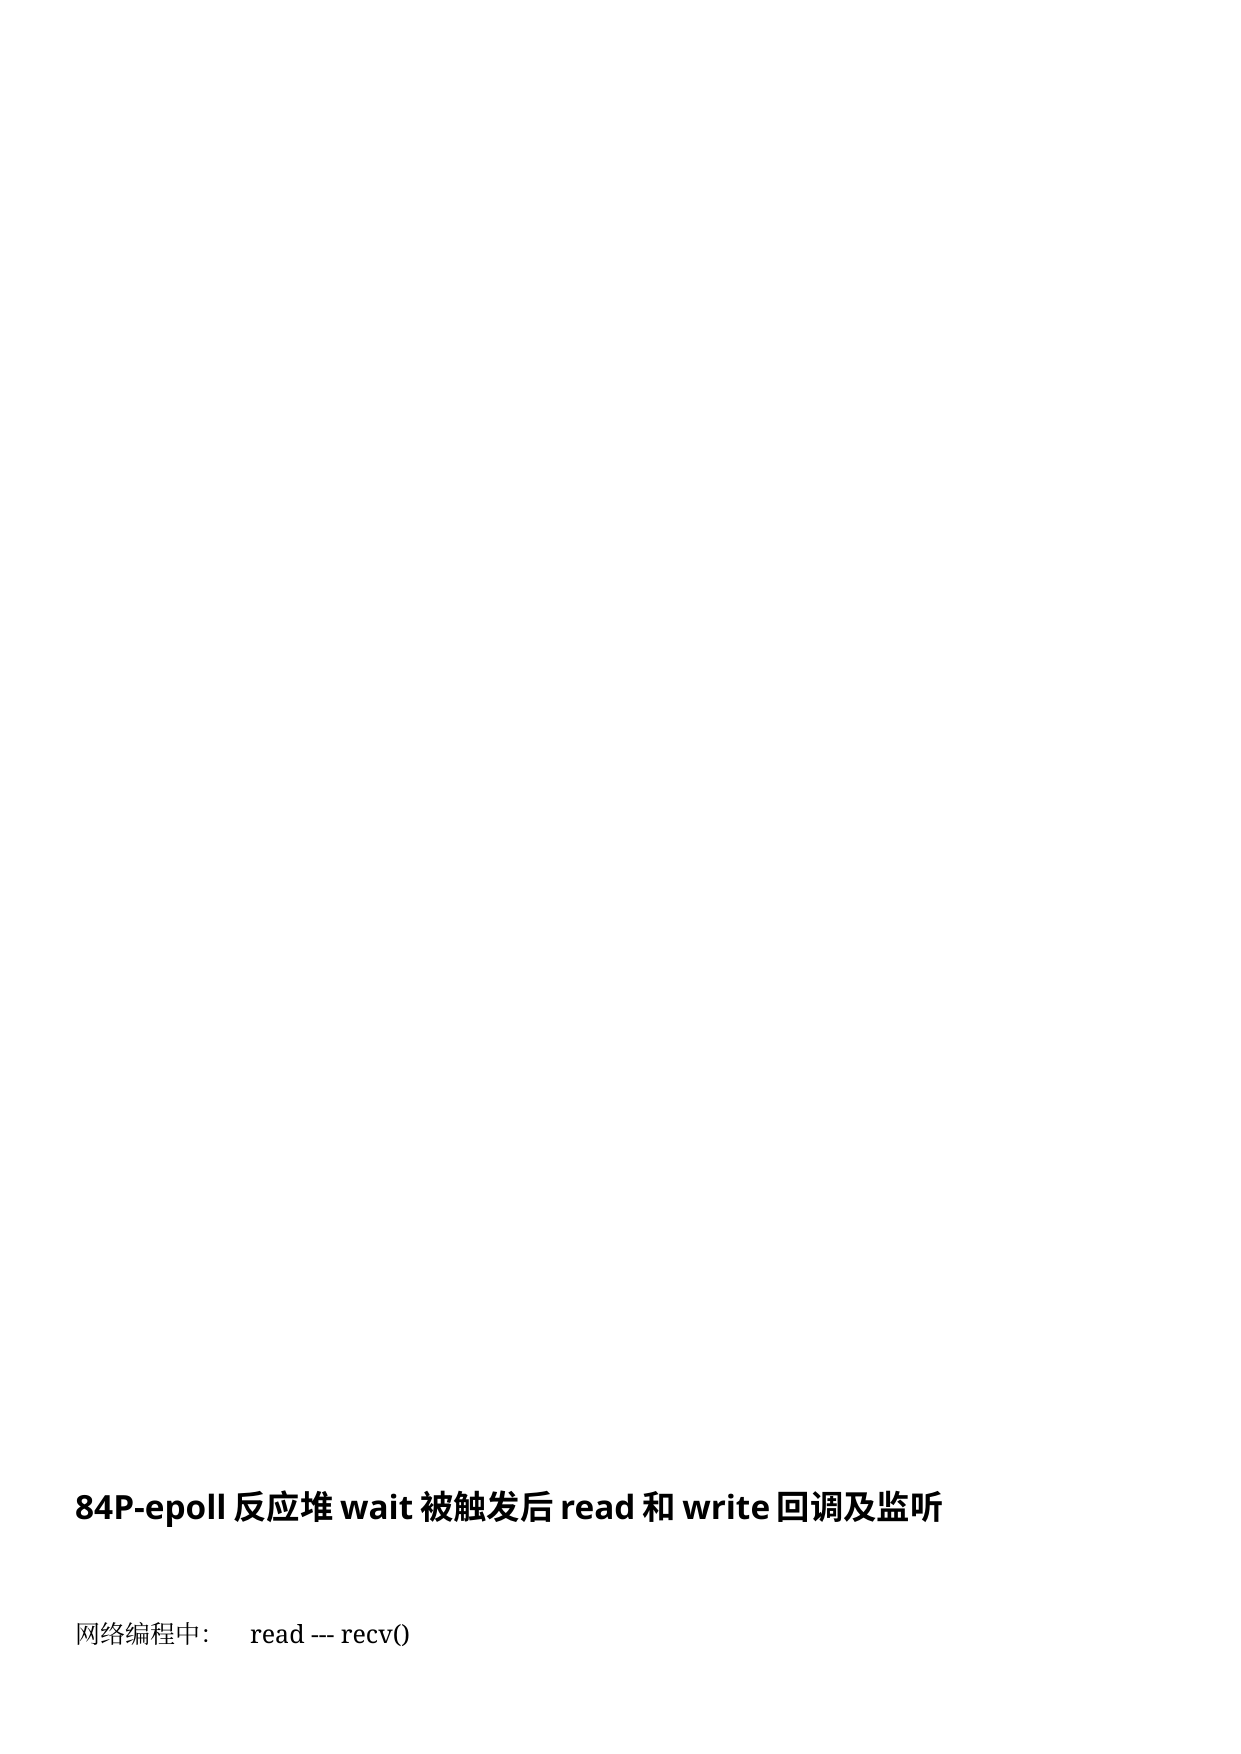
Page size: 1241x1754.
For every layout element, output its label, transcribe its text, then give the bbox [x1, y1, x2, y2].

text 网络编程中： read --- recv() [75, 1600, 1165, 1665]
subtitle 84P-epoll反应堆wait被触发后read和write回调及监听 [75, 1473, 1165, 1538]
